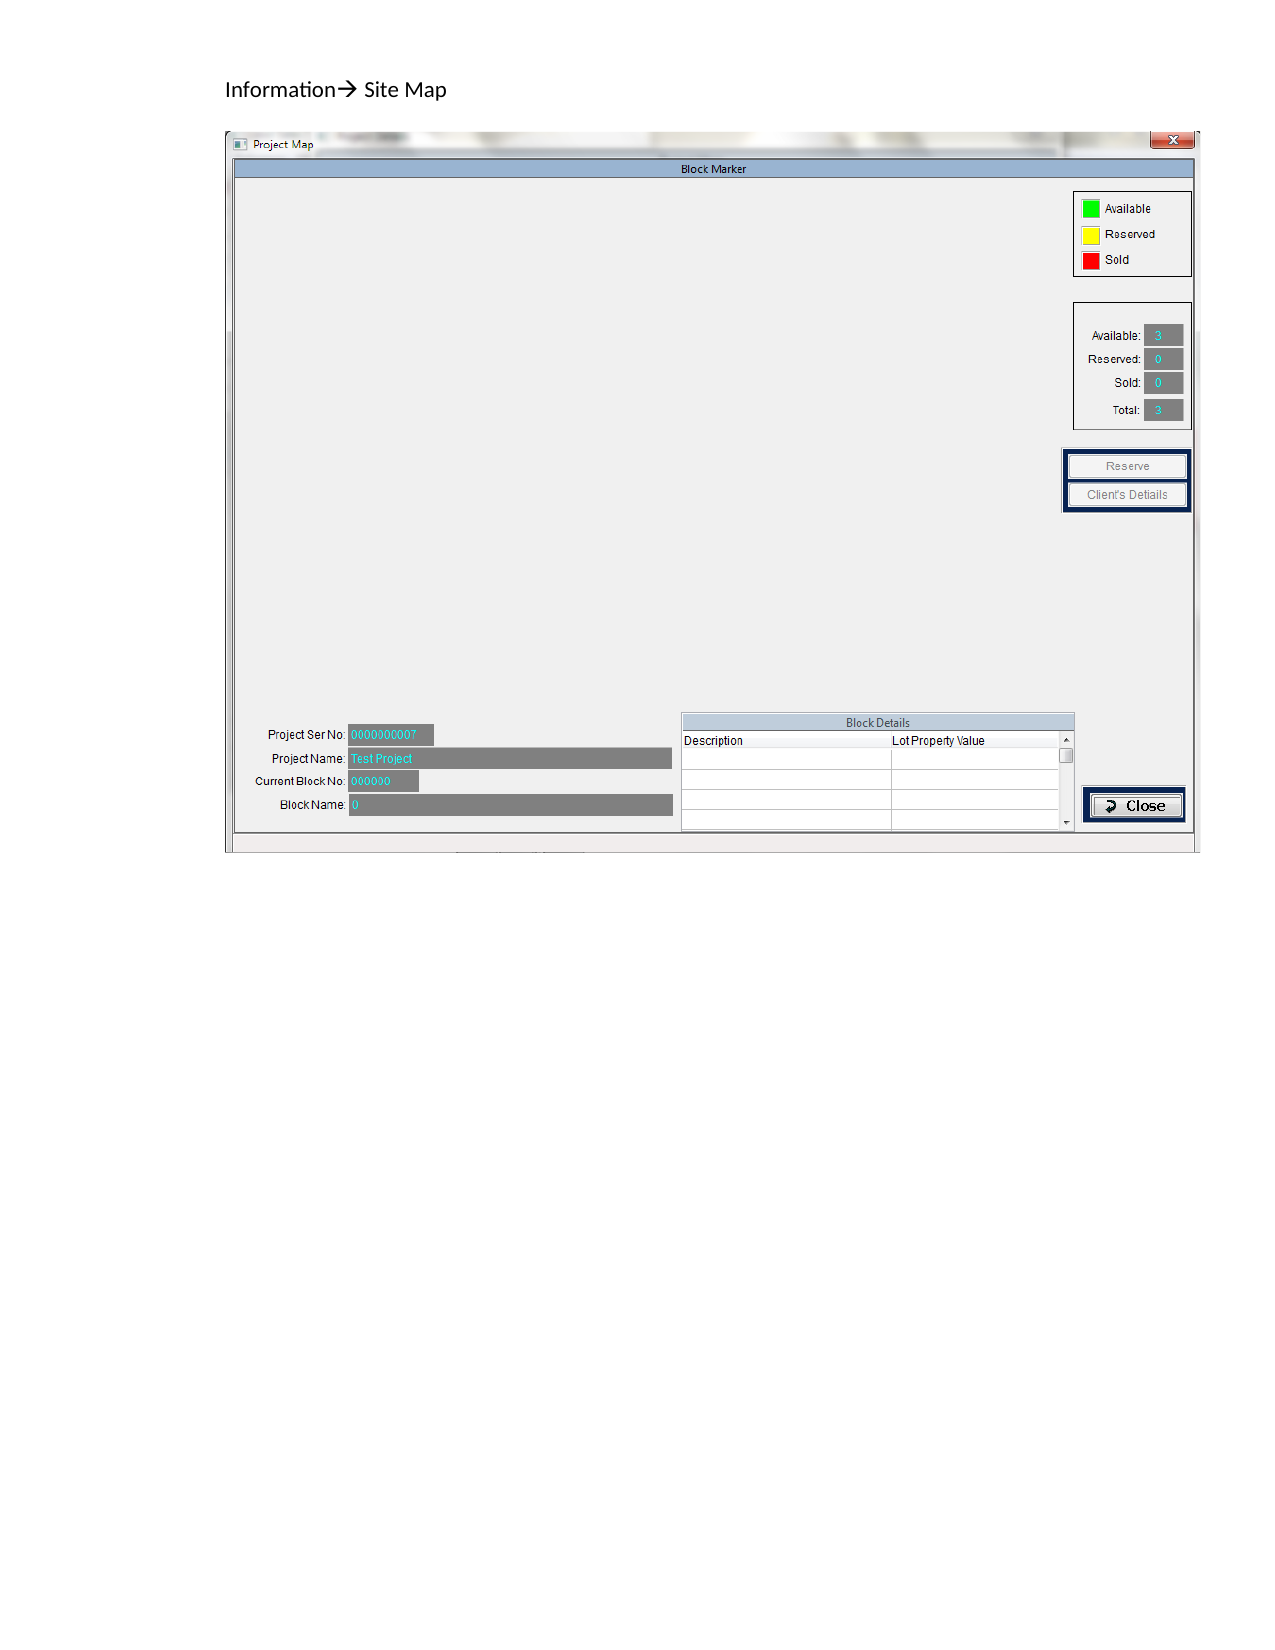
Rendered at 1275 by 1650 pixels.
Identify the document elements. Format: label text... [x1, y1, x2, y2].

text Information Site Map [150, 75, 1125, 103]
picture [225, 131, 1200, 853]
